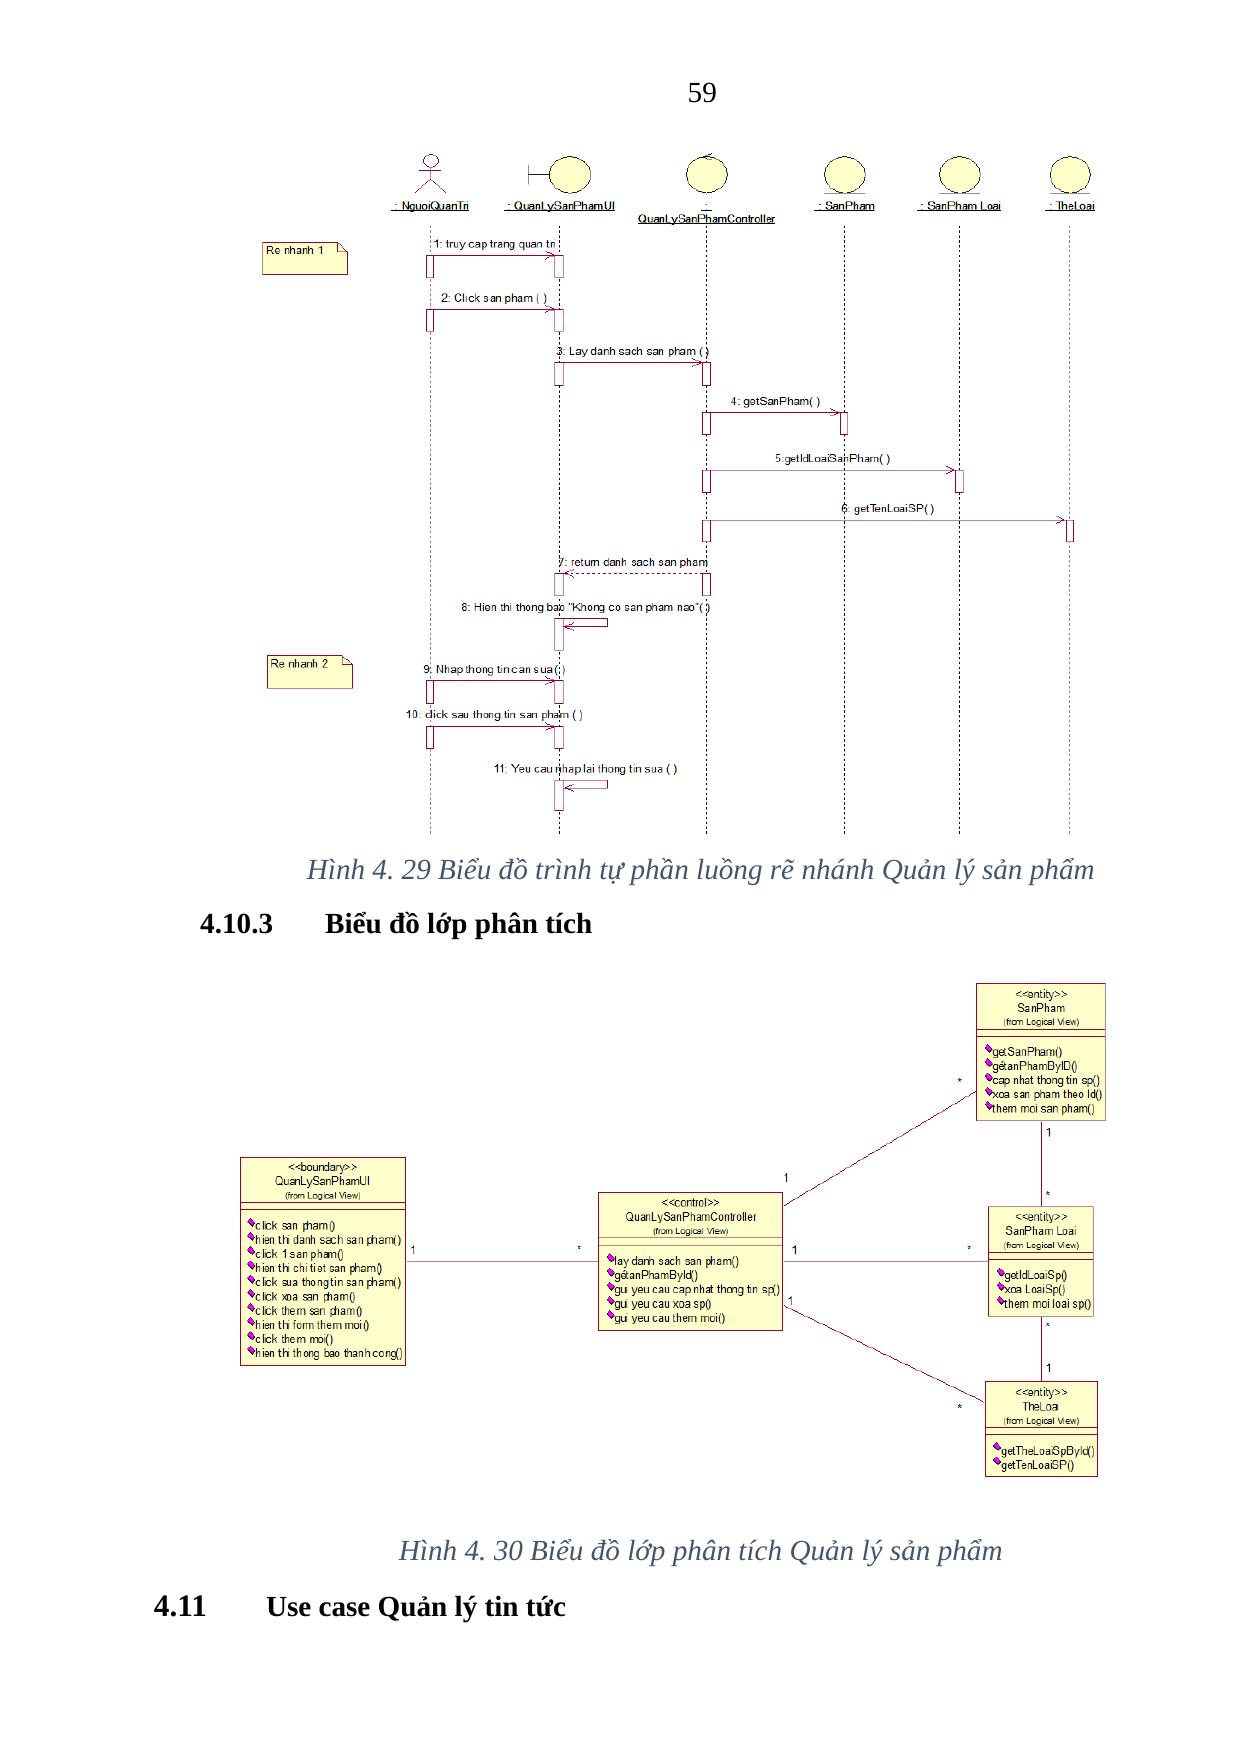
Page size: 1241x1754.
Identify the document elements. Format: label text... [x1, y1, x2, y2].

picture [206, 956, 1123, 1504]
list Biểu đồ lớp phân tích [236, 906, 1122, 940]
text Hình 4. 29 Biểu đồ trình tự phần luồng rẽ nhánh Quản lý sản phẩm [207, 852, 1122, 885]
picture [209, 147, 1105, 835]
text Hình 4. 30 Biểu đồ lớp phân tích Quản lý sản phẩm [207, 1533, 1122, 1567]
list Use case Quản lý tin tức [207, 1587, 1122, 1623]
